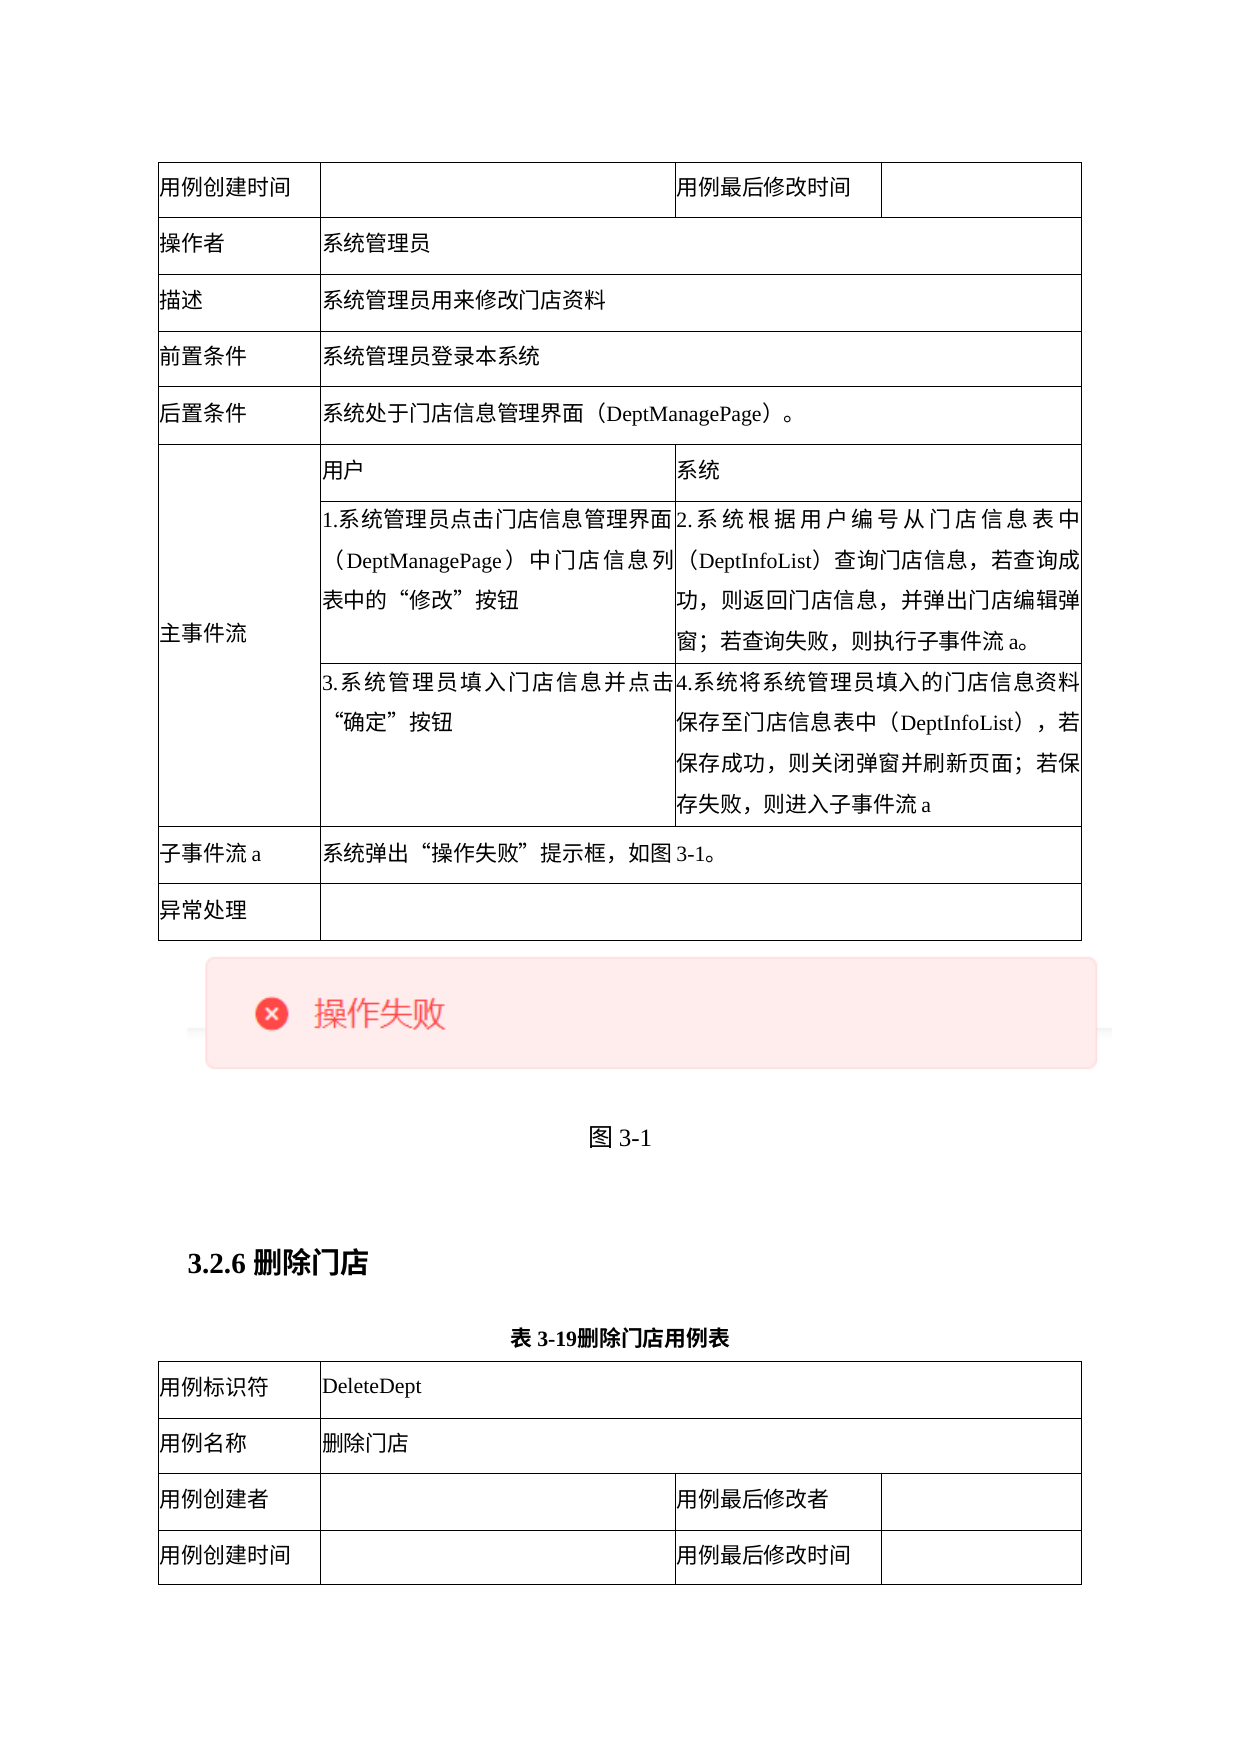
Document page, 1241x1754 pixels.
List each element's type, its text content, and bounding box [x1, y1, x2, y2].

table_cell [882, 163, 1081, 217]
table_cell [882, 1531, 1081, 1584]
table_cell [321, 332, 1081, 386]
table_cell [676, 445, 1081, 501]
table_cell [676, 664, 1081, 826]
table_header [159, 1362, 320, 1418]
text 表 3-19删除门店用例表 [187, 1320, 1053, 1353]
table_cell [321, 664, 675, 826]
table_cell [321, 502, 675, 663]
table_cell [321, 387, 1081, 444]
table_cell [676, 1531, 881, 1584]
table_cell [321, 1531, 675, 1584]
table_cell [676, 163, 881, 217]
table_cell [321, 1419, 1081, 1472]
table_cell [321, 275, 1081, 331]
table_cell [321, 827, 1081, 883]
picture [187, 941, 1113, 1085]
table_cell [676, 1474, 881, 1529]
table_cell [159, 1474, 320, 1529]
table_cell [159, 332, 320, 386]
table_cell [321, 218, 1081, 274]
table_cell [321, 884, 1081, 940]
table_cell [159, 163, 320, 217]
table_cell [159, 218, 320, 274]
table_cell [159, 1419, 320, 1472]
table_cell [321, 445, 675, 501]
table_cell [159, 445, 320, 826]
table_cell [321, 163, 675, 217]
subtitle 删除门店 [187, 1228, 1053, 1293]
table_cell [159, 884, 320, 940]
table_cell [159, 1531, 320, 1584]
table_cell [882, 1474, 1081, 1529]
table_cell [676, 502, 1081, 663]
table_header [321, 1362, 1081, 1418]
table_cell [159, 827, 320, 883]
text 图3-1 [187, 1103, 1053, 1168]
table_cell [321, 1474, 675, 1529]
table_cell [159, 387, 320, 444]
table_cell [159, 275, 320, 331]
